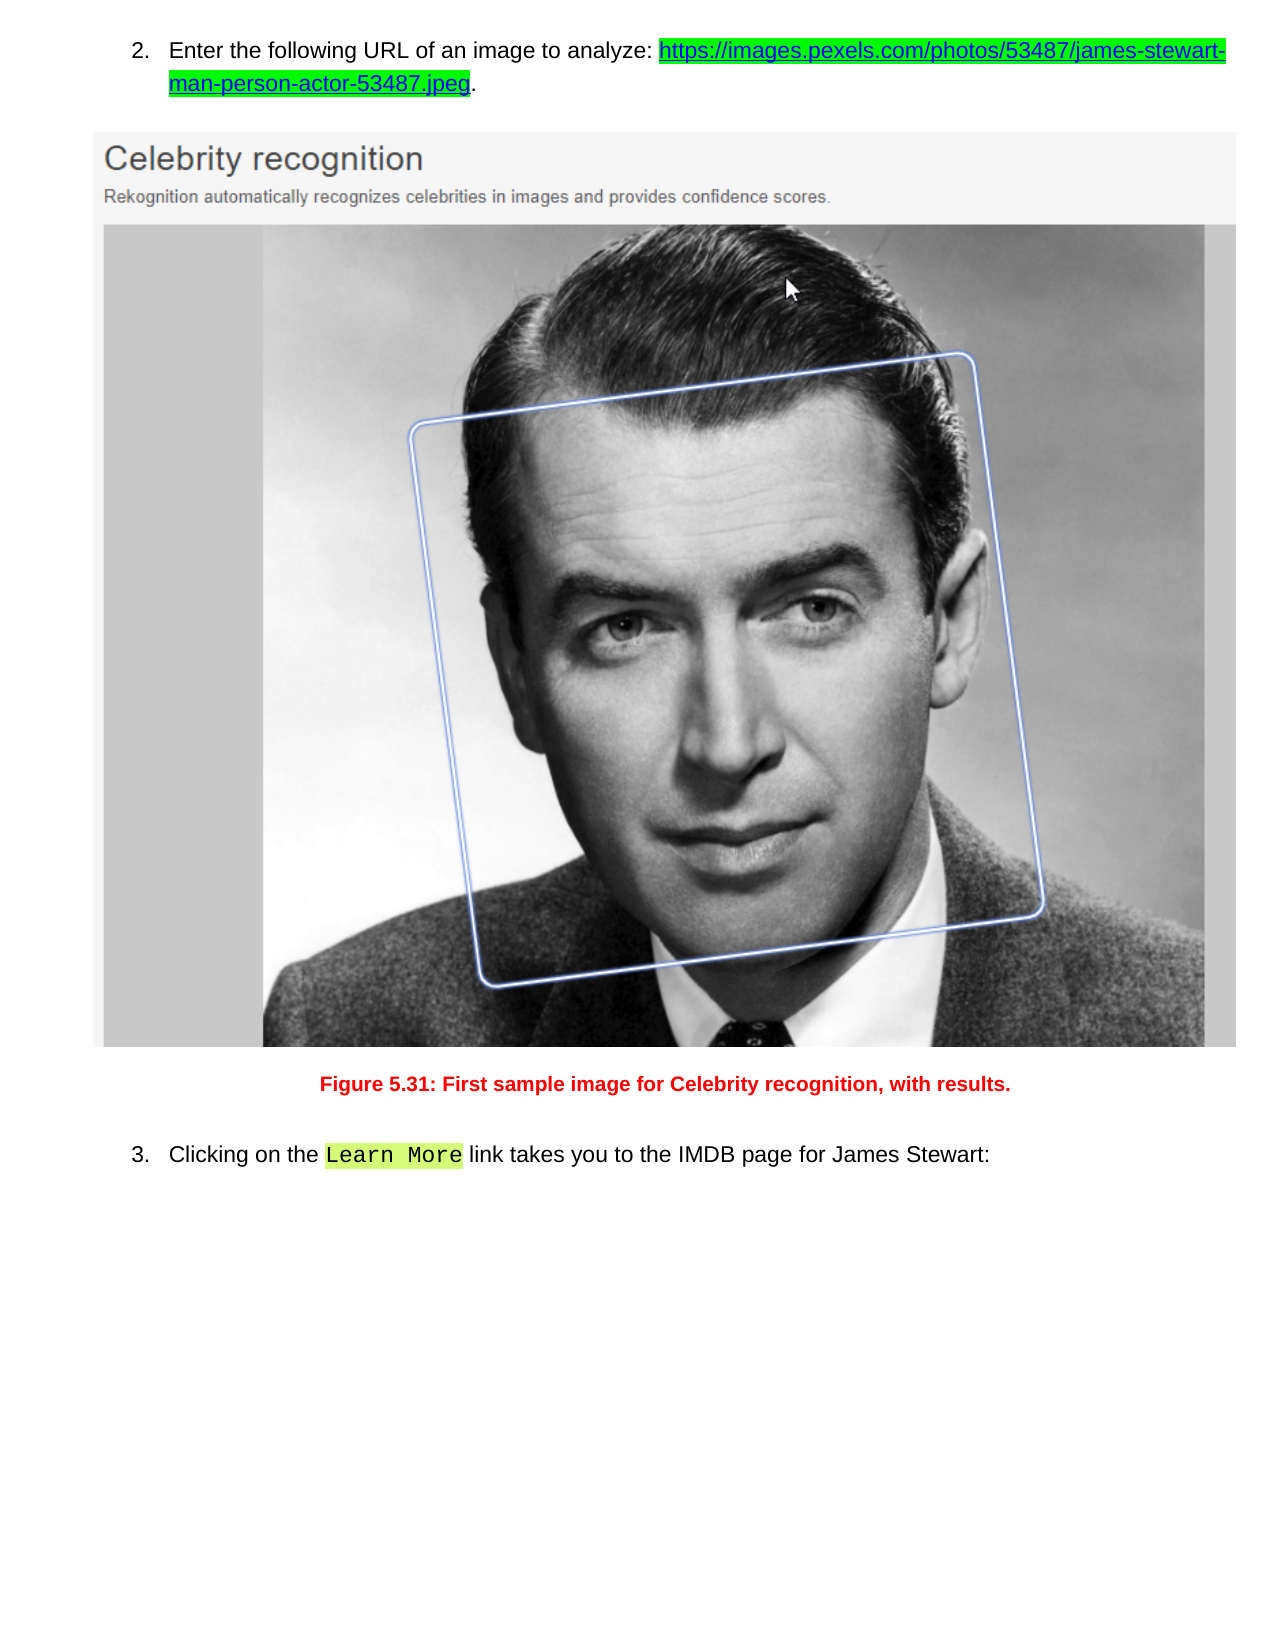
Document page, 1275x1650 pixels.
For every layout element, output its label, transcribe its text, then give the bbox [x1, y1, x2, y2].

text Enter the following URL of an image to analyze: https://images.pexels.com/photos/53487/james-stewart-man-person-actor-53487.jpeg. [131, 37, 1237, 97]
text Clicking on the Learn More link takes you to the IMDB page for James Stewart: [131, 1141, 1237, 1169]
picture [93, 132, 1236, 1047]
text Figure 5.31: First sample image for Celebrity recognition, with results. [94, 1072, 1237, 1096]
